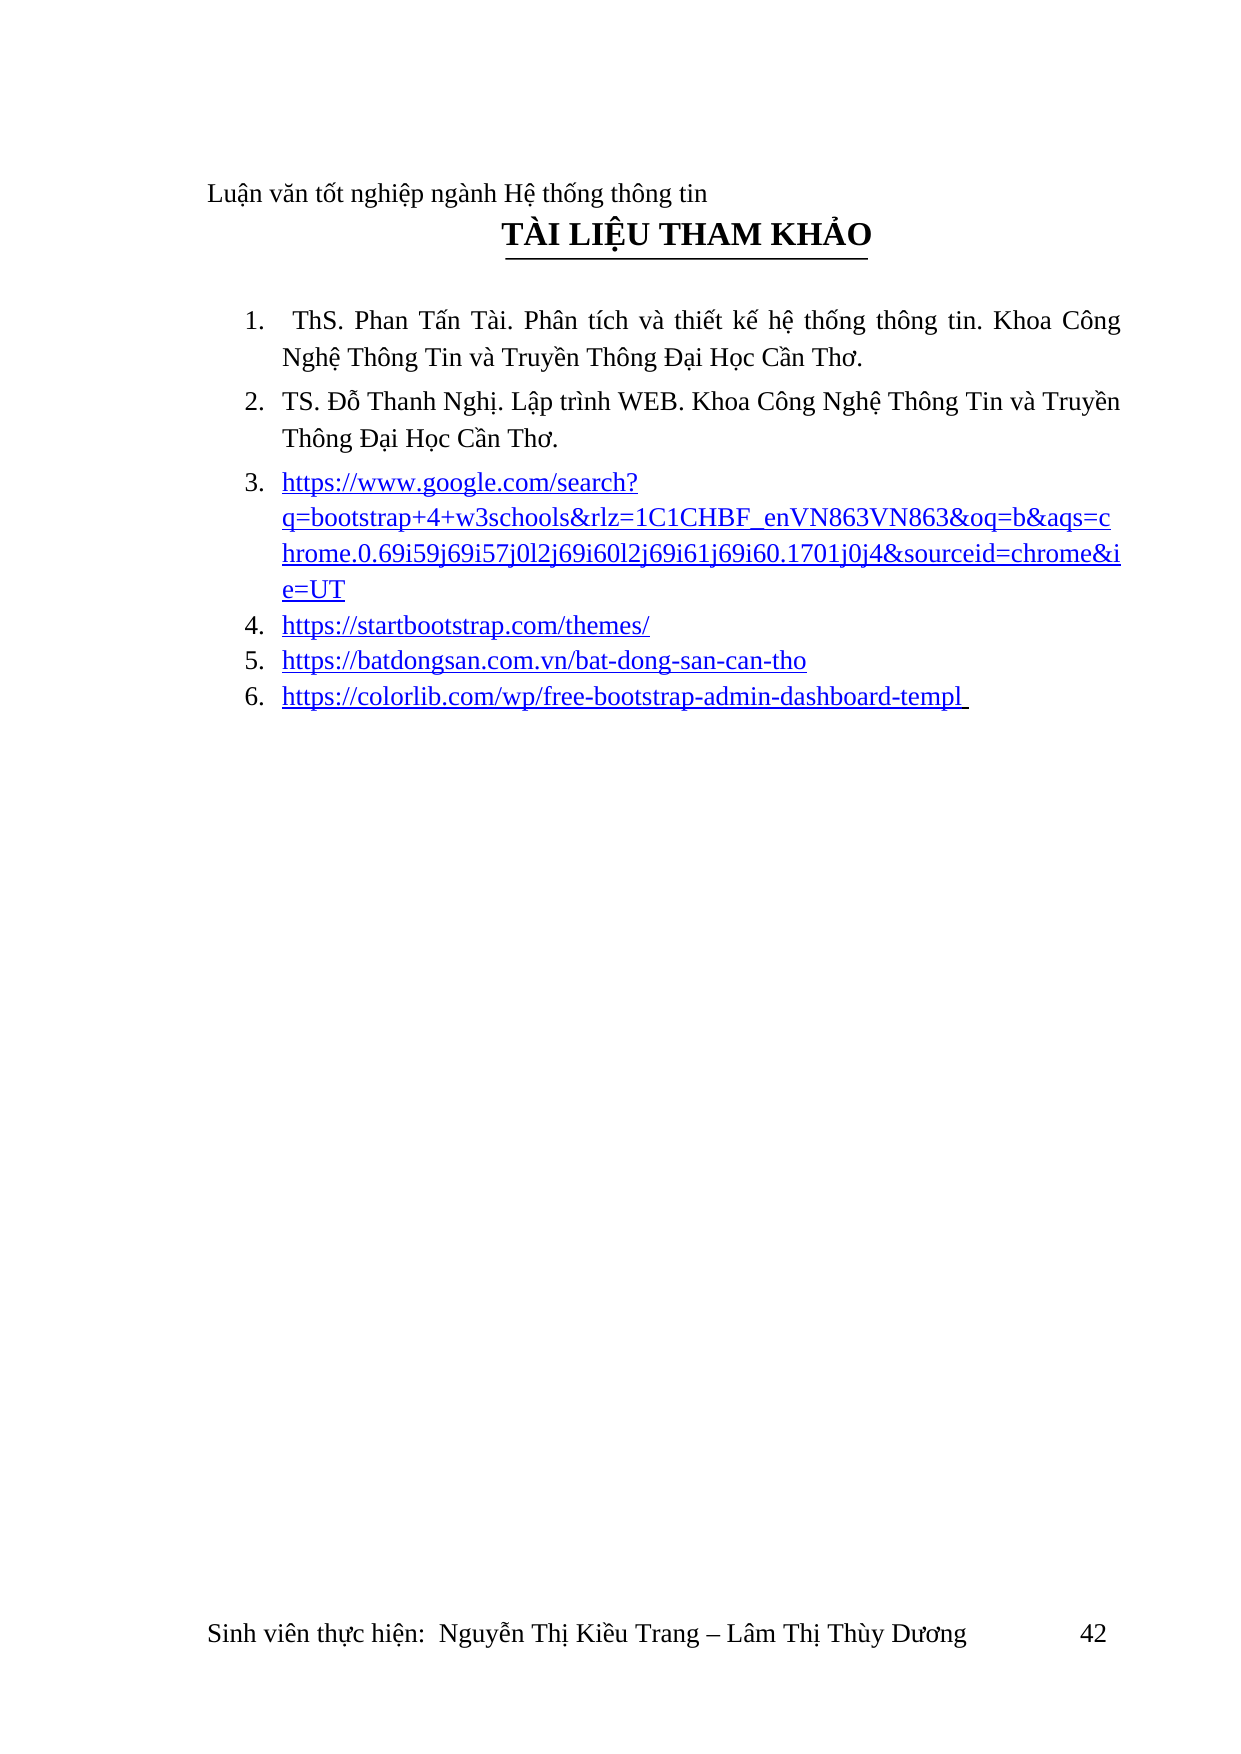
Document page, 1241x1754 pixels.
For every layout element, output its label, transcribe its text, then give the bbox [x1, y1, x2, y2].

list ThS. Phan Tấn Tài. Phân tích và thiết kế hệ thống thông tin. Khoa Công Nghệ Thông Tin và Truyền Thông Đại Học Cần Thơ. [244, 304, 1122, 373]
list https://www.google.com/search?q=bootstrap+4+w3schools&rlz=1C1CHBF_enVN863VN863&oq=b&aqs=chrome.0.69i59j69i57j0l2j69i60l2j69i61j69i60.1701j0j4&sourceid=chrome&ie=UT [244, 466, 1122, 604]
list TS. Đỗ Thanh Nghị. Lập trình WEB. Khoa Công Nghệ Thông Tin và Truyền Thông Đại Học Cần Thơ. [244, 385, 1122, 453]
list https://startbootstrap.com/themes/ [244, 609, 1122, 640]
list https://batdongsan.com.vn/bat-dong-san-can-tho [244, 644, 1122, 676]
subtitle TÀI LIỆU THAM KHẢO [207, 214, 1122, 253]
list https://colorlib.com/wp/free-bootstrap-admin-dashboard-templ [244, 680, 1122, 711]
